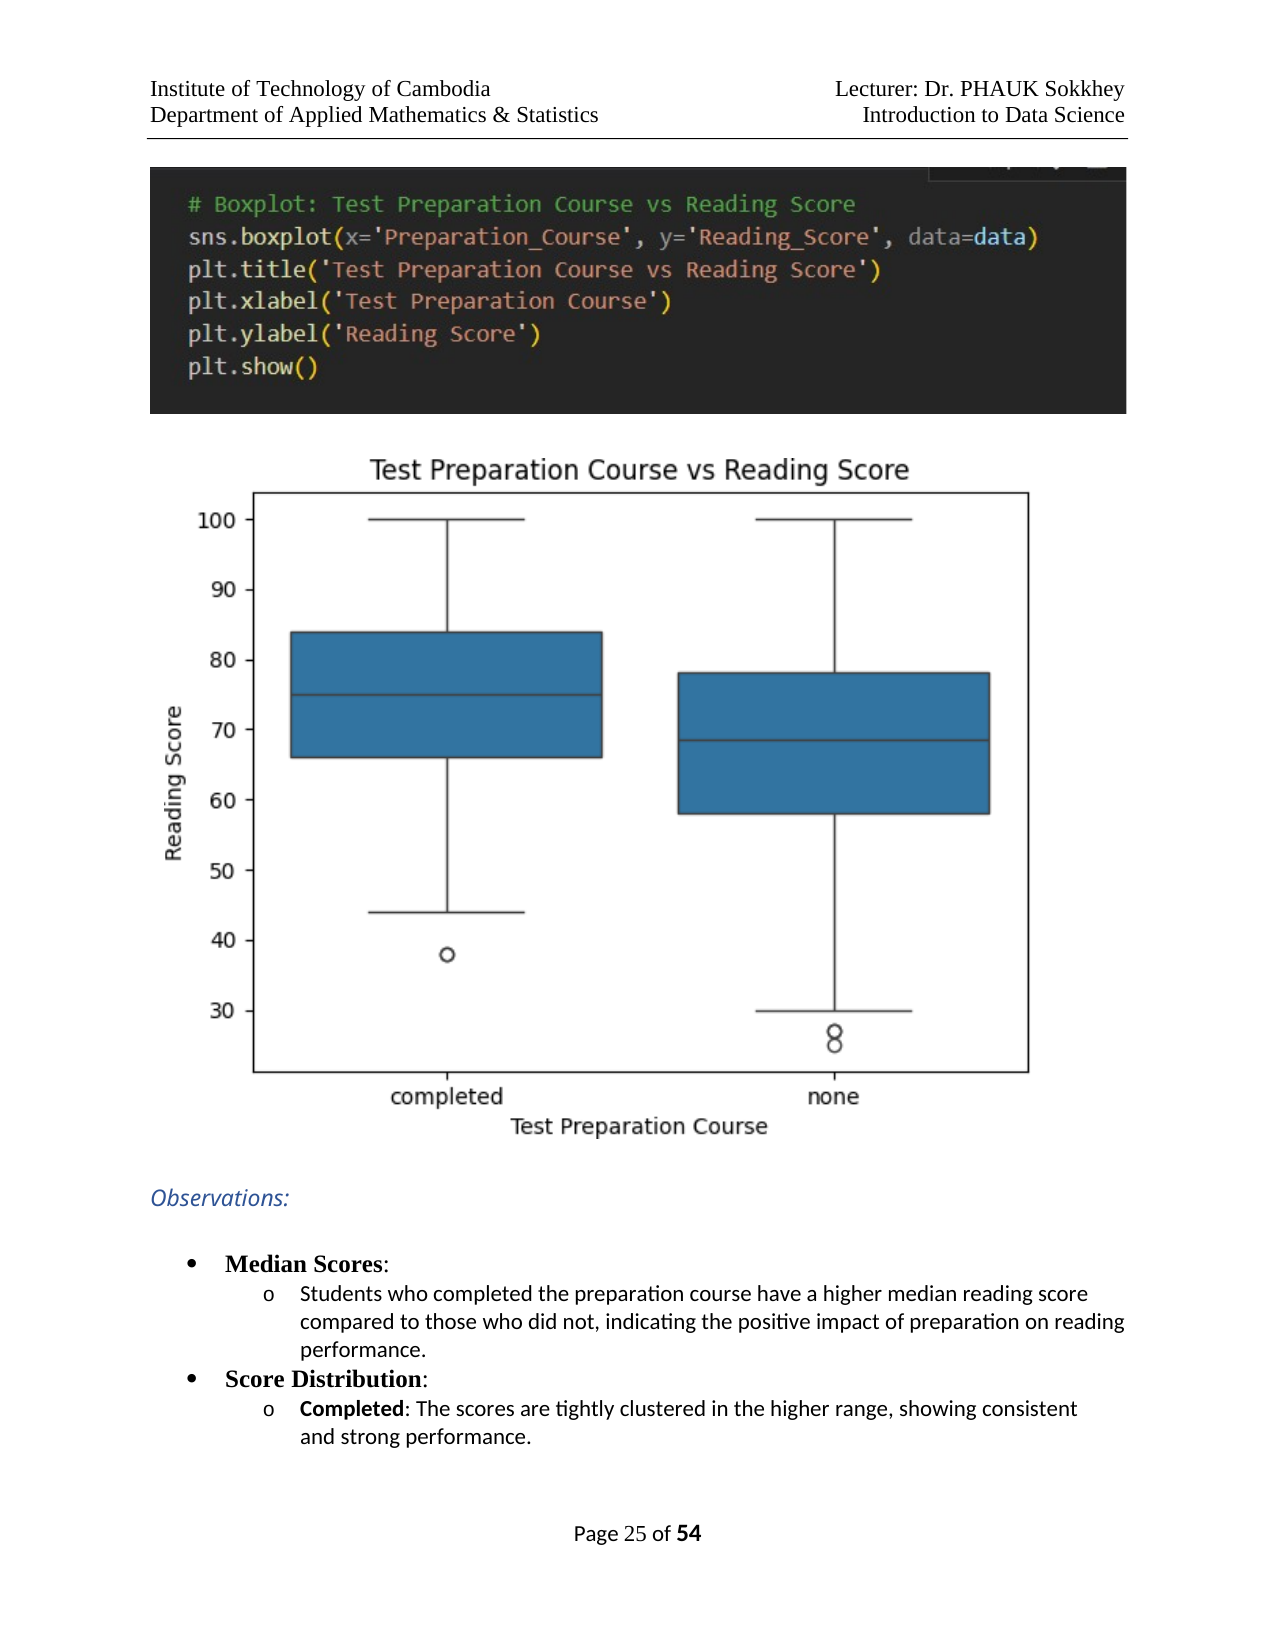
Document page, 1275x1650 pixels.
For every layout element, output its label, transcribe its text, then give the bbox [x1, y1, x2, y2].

text Observations: [150, 1182, 1189, 1213]
picture [164, 458, 1031, 1139]
picture [150, 167, 1127, 414]
subtitle Score Distribution: [187, 1363, 1189, 1394]
list Completed: The scores are tightly clustered in the higher range, showing consistent and strong performance. [262, 1394, 1117, 1450]
list Students who completed the preparation course have a higher median reading score compared to those who did not, indicating the positive impact of preparation on reading performance. [262, 1279, 1124, 1363]
subtitle Median Scores: [187, 1248, 1189, 1279]
